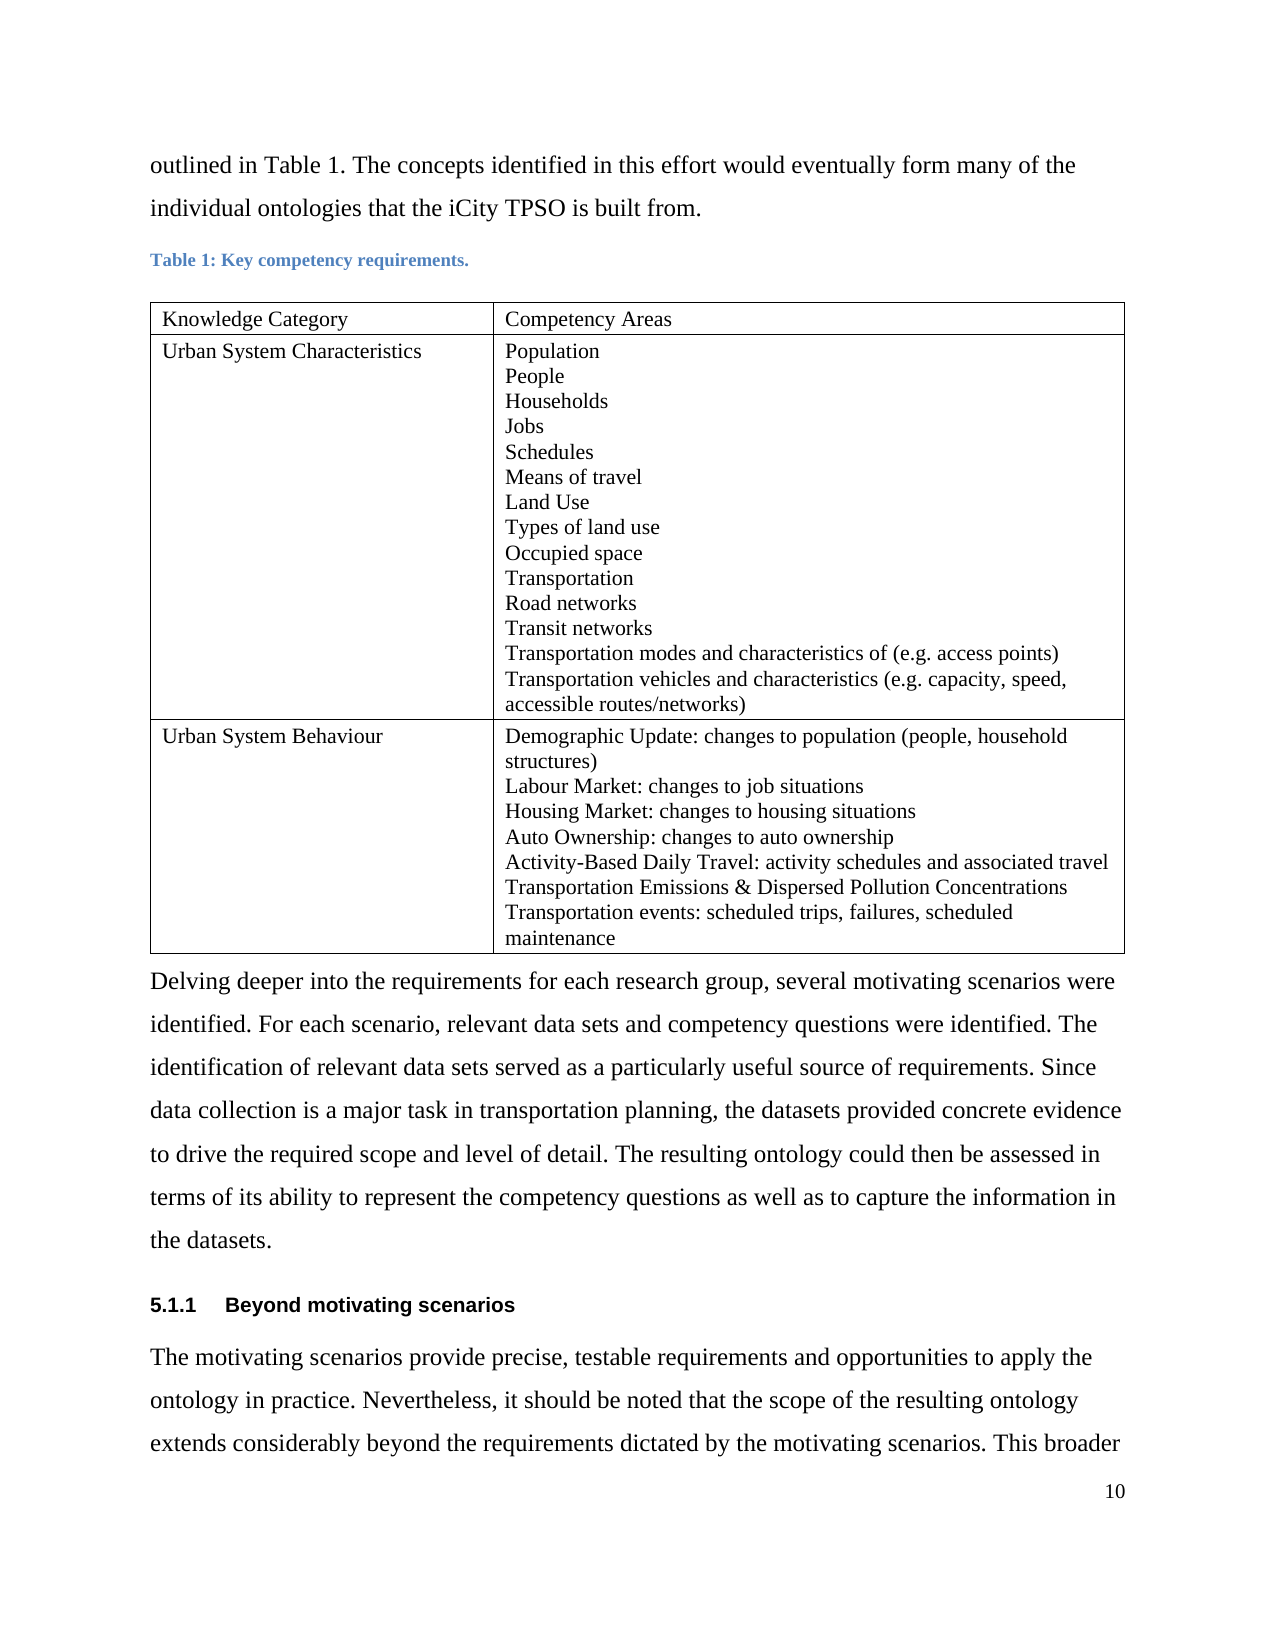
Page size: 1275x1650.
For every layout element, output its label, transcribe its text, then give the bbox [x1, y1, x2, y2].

table_cell Demographic Update: changes to population (people, household structures) Labour Market: changes to job situations Housing Market: changes to housing situations Auto Ownership: changes to auto ownership Activity-Based Daily Travel: activity schedules and associated travel Transportation Emissions & Dispersed Pollution Concentrations Transportation events: scheduled trips, failures, scheduled maintenance [494, 720, 1124, 953]
table_header Knowledge Category [151, 303, 493, 334]
text Table 1: Key competency requirements. [150, 249, 1125, 270]
table_cell Urban System Characteristics [151, 335, 493, 719]
subtitle Beyond motivating scenarios [150, 1293, 1125, 1317]
table_cell Population People Households Jobs Schedules Means of travel Land Use Types of land use Occupied space Transportation Road networks Transit networks Transportation modes and characteristics of (e.g. access points) Transportation vehicles and characteristics (e.g. capacity, speed, accessible routes/networks) [494, 335, 1124, 719]
table_header Competency Areas [494, 303, 1124, 334]
text Delving deeper into the requirements for each research group, several motivating scenarios were identified. For each scenario, relevant data sets and competency questions were identified. The identification of relevant data sets served as a particularly useful source of requirements. Since data collection is a major task in transportation planning, the datasets provided concrete evidence to drive the required scope and level of detail. The resulting ontology could then be assessed in terms of its ability to represent the competency questions as well as to capture the information in the datasets. [150, 966, 1125, 1254]
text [150, 150, 1125, 222]
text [150, 1342, 1125, 1457]
table_cell Urban System Behaviour [151, 720, 493, 953]
